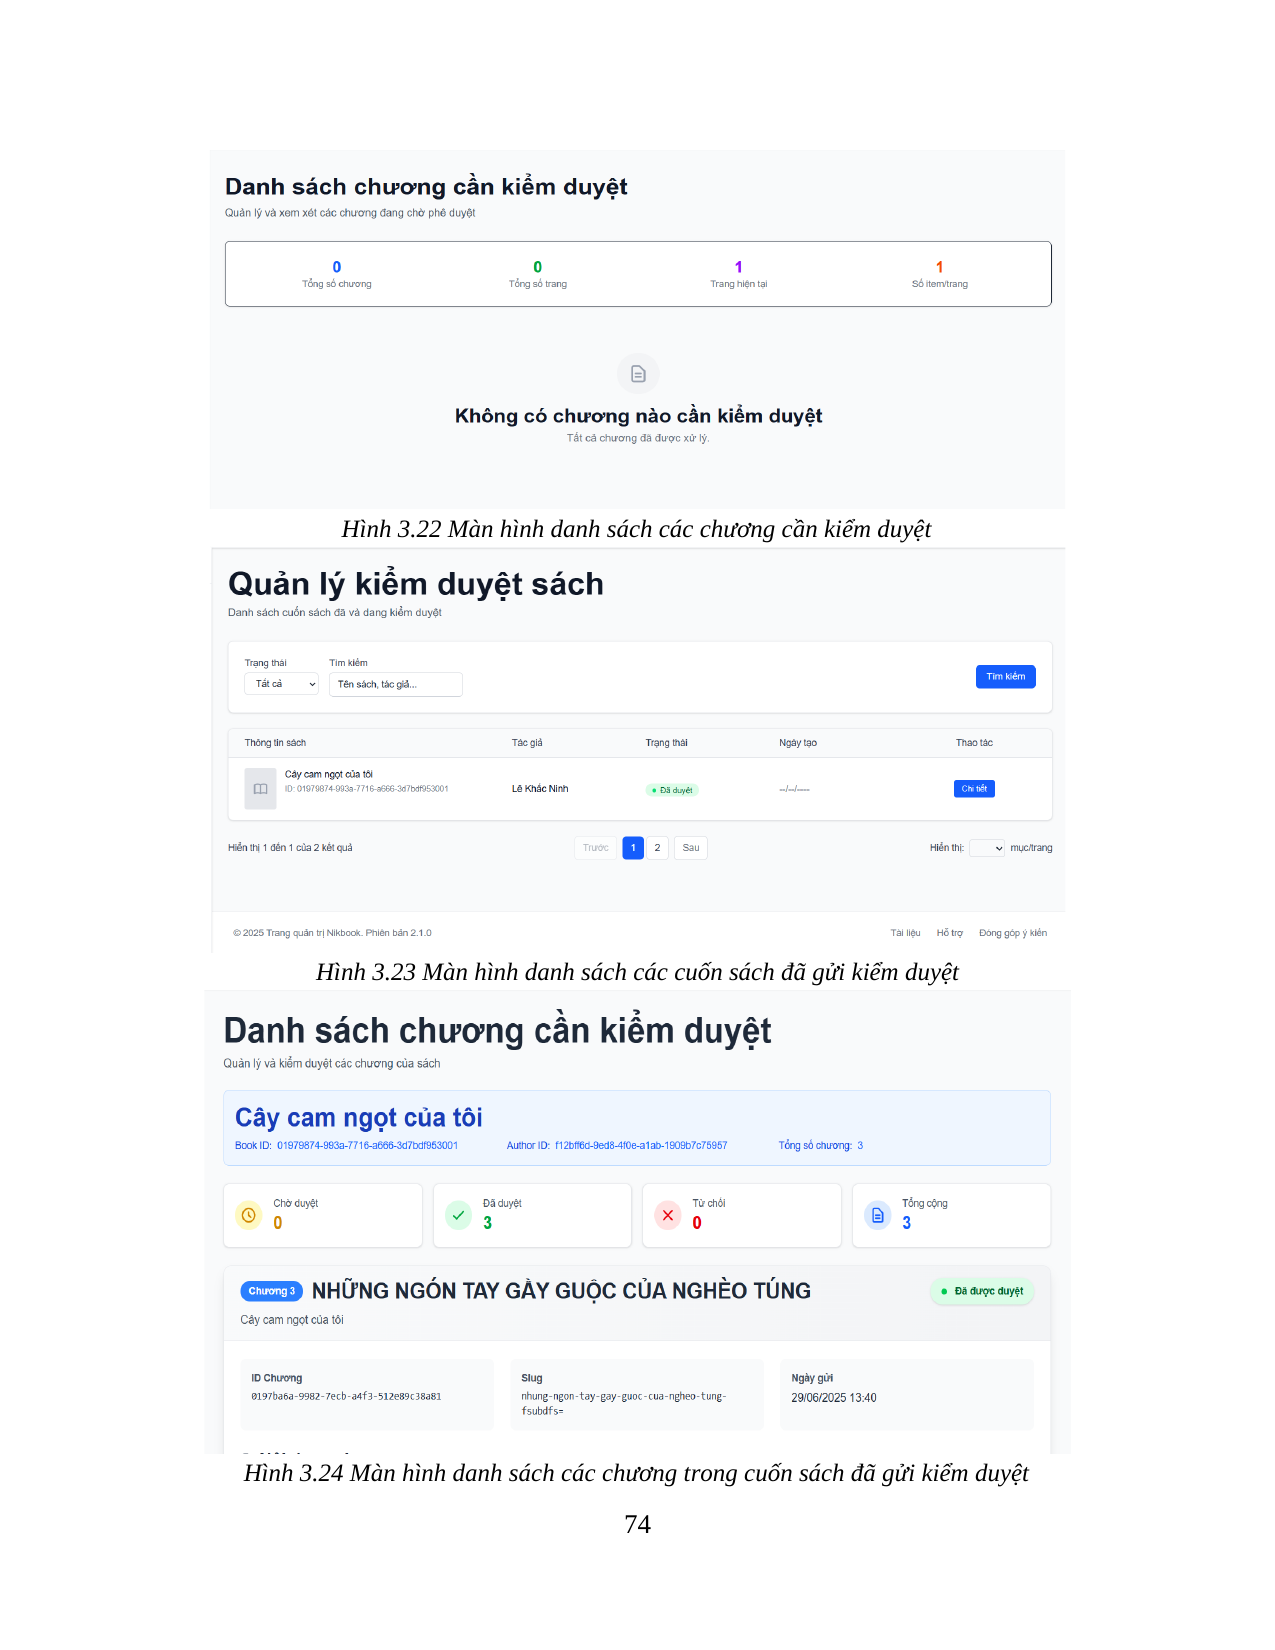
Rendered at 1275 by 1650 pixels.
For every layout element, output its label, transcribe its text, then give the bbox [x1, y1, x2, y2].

text Hình 3.24 Màn hình danh sách các chương trong cuốn sách đã gửi kiểm duyệt [150, 1458, 1125, 1487]
picture [209, 150, 1066, 509]
text Hình 3.23 Màn hình danh sách các cuốn sách đã gửi kiểm duyệt [150, 957, 1125, 986]
picture [209, 546, 1066, 953]
picture [204, 990, 1071, 1454]
text Hình 3.22 Màn hình danh sách các chương cần kiểm duyệt [150, 514, 1125, 542]
